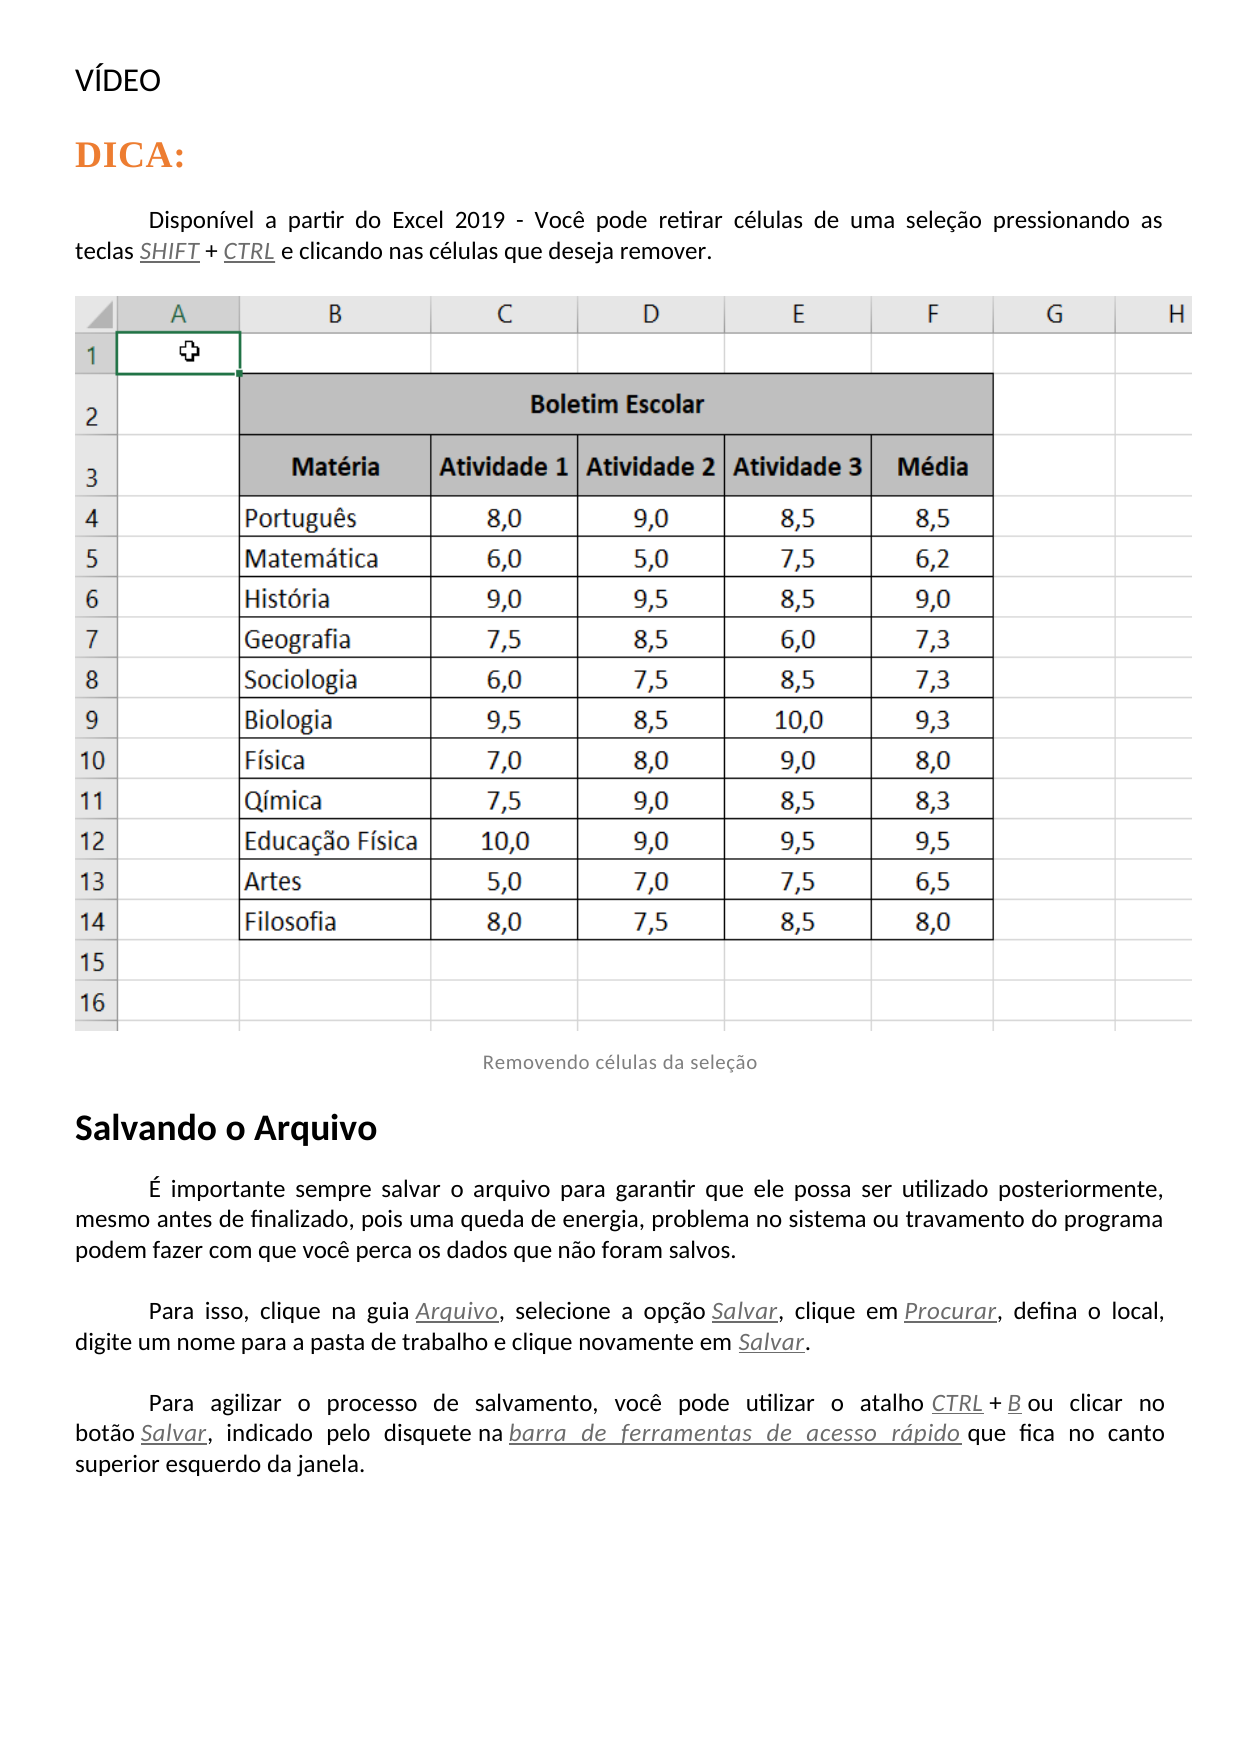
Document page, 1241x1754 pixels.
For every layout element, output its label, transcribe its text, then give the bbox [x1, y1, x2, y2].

text DICA: [75, 132, 1165, 175]
text Salvando o Arquivo [75, 1104, 1165, 1150]
text Disponível a partir do Excel 2019 - Você pode retirar células de uma seleção pressionando as teclas SHIFT + CTRL e clicando nas células que deseja remover. [75, 204, 1165, 266]
text É importante sempre salvar o arquivo para garantir que ele possa ser utilizado posteriormente, mesmo antes de finalizado, pois uma queda de energia, problema no sistema ou travamento do programa podem fazer com que você perca os dados que não foram salvos. [75, 1173, 1165, 1264]
text Para isso, clique na guia Arquivo, selecione a opção Salvar, clique em Procurar, defina o local, digite um nome para a pasta de trabalho e clique novamente em Salvar. [75, 1295, 1165, 1356]
text Para agilizar o processo de salvamento, você pode utilizar o atalho CTRL + B ou clicar no botão Salvar, indicado pelo disquete na barra de ferramentas de acesso rápido que fica no canto superior esquerdo da janela. [75, 1387, 1165, 1478]
picture [75, 296, 1192, 1031]
text Removendo células da seleção [75, 1049, 1165, 1075]
text VÍDEO [75, 59, 1165, 100]
